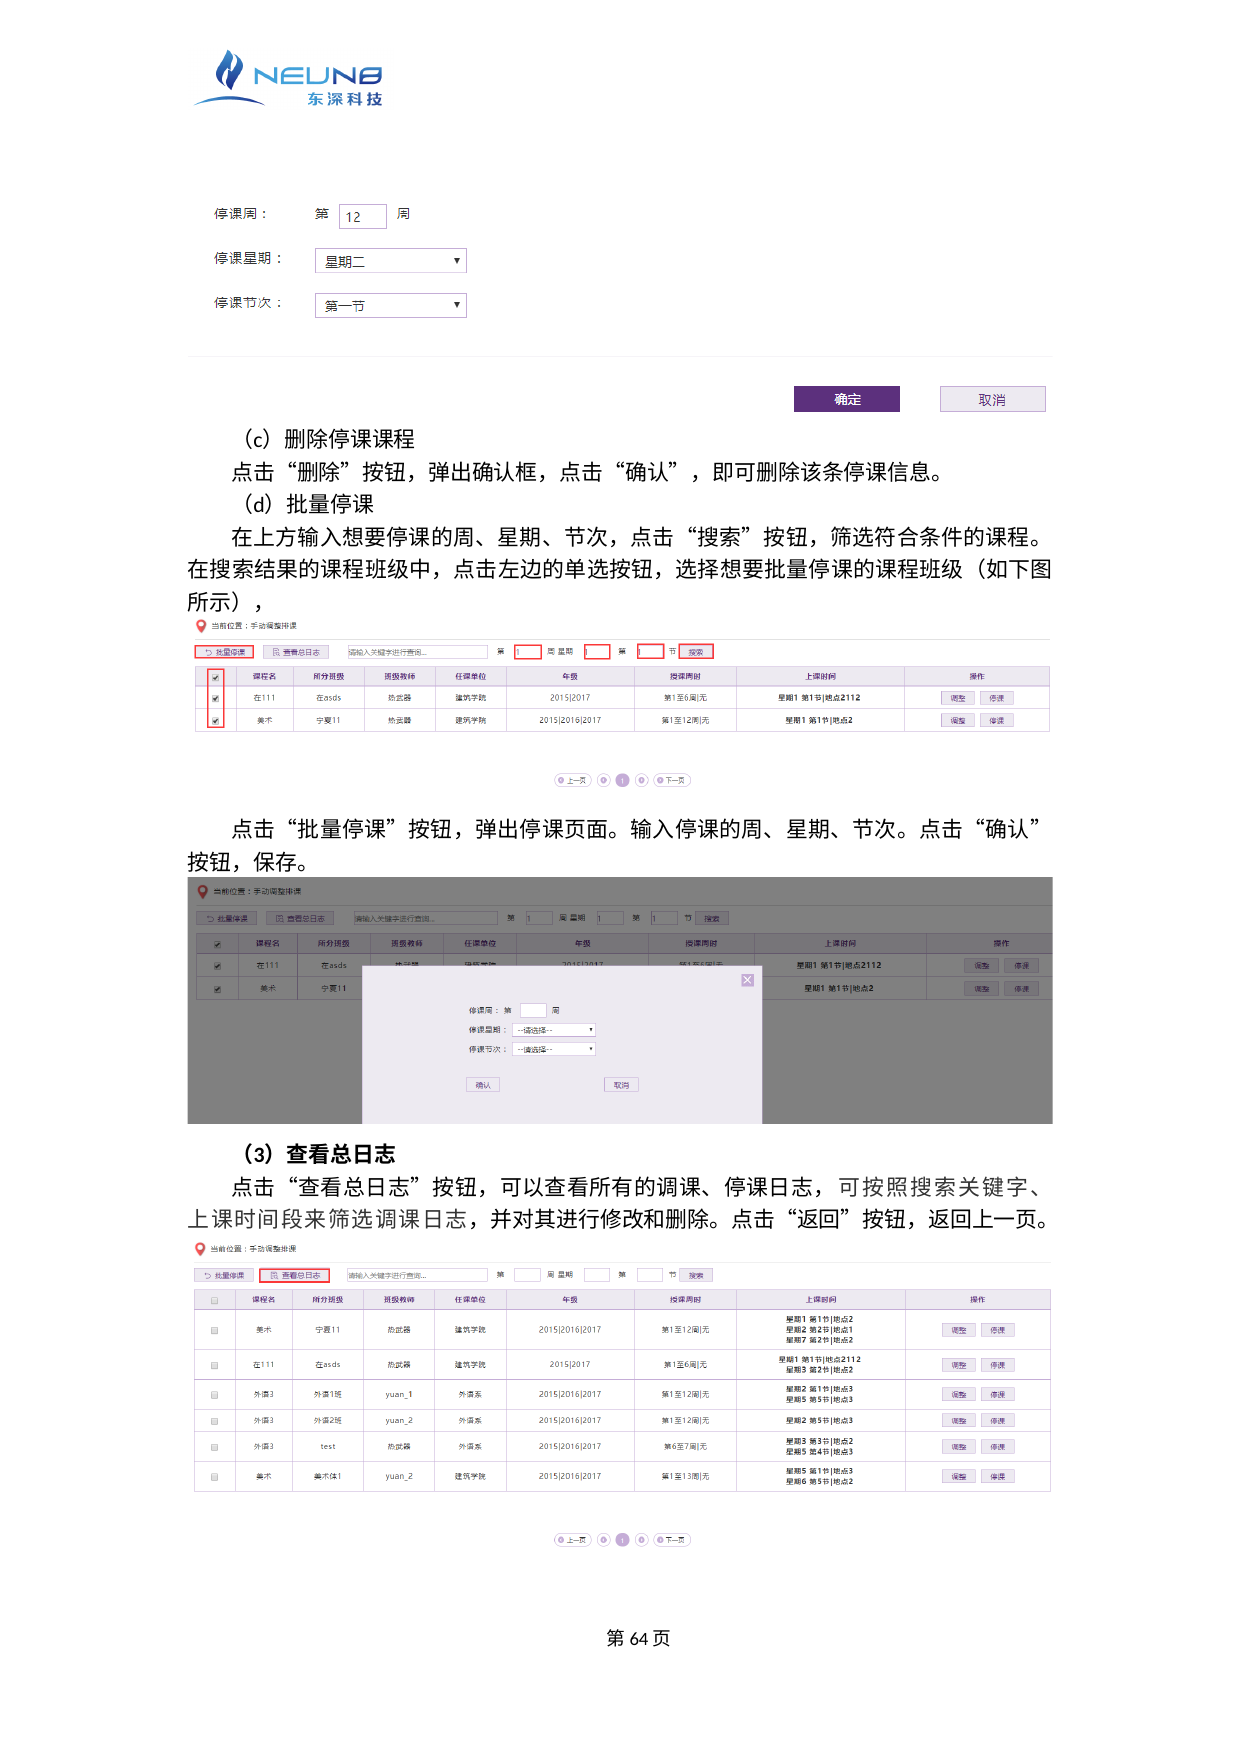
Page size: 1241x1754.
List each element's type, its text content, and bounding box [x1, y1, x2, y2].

text 在上方输入想要停课的周、星期、节次，点击“搜索”按钮，筛选符合条件的课程。在搜索结果的课程班级中，点击左边的单选按钮，选择想要批量停课的课程班级（如下图所示）， [187, 519, 1053, 617]
picture [187, 877, 1053, 1124]
picture [187, 162, 1053, 413]
text 点击“删除”按钮，弹出确认框，点击“确认”，即可删除该条停课信息。 [187, 454, 1053, 487]
text （c）删除停课课程 [187, 422, 1053, 454]
text 点击“批量停课”按钮，弹出停课页面。输入停课的周、星期、节次。点击“确认”按钮，保存。 [187, 812, 1053, 877]
picture [187, 48, 394, 110]
picture [187, 1234, 1053, 1550]
subtitle （3）查看总日志 [187, 1137, 1053, 1169]
picture [187, 617, 1053, 794]
text （d）批量停课 [187, 487, 1053, 519]
text 点击“查看总日志”按钮，可以查看所有的调课、停课日志，可按照搜索关键字、上课时间段来筛选调课日志，并对其进行修改和删除。点击“返回”按钮，返回上一页。 [187, 1169, 1053, 1234]
